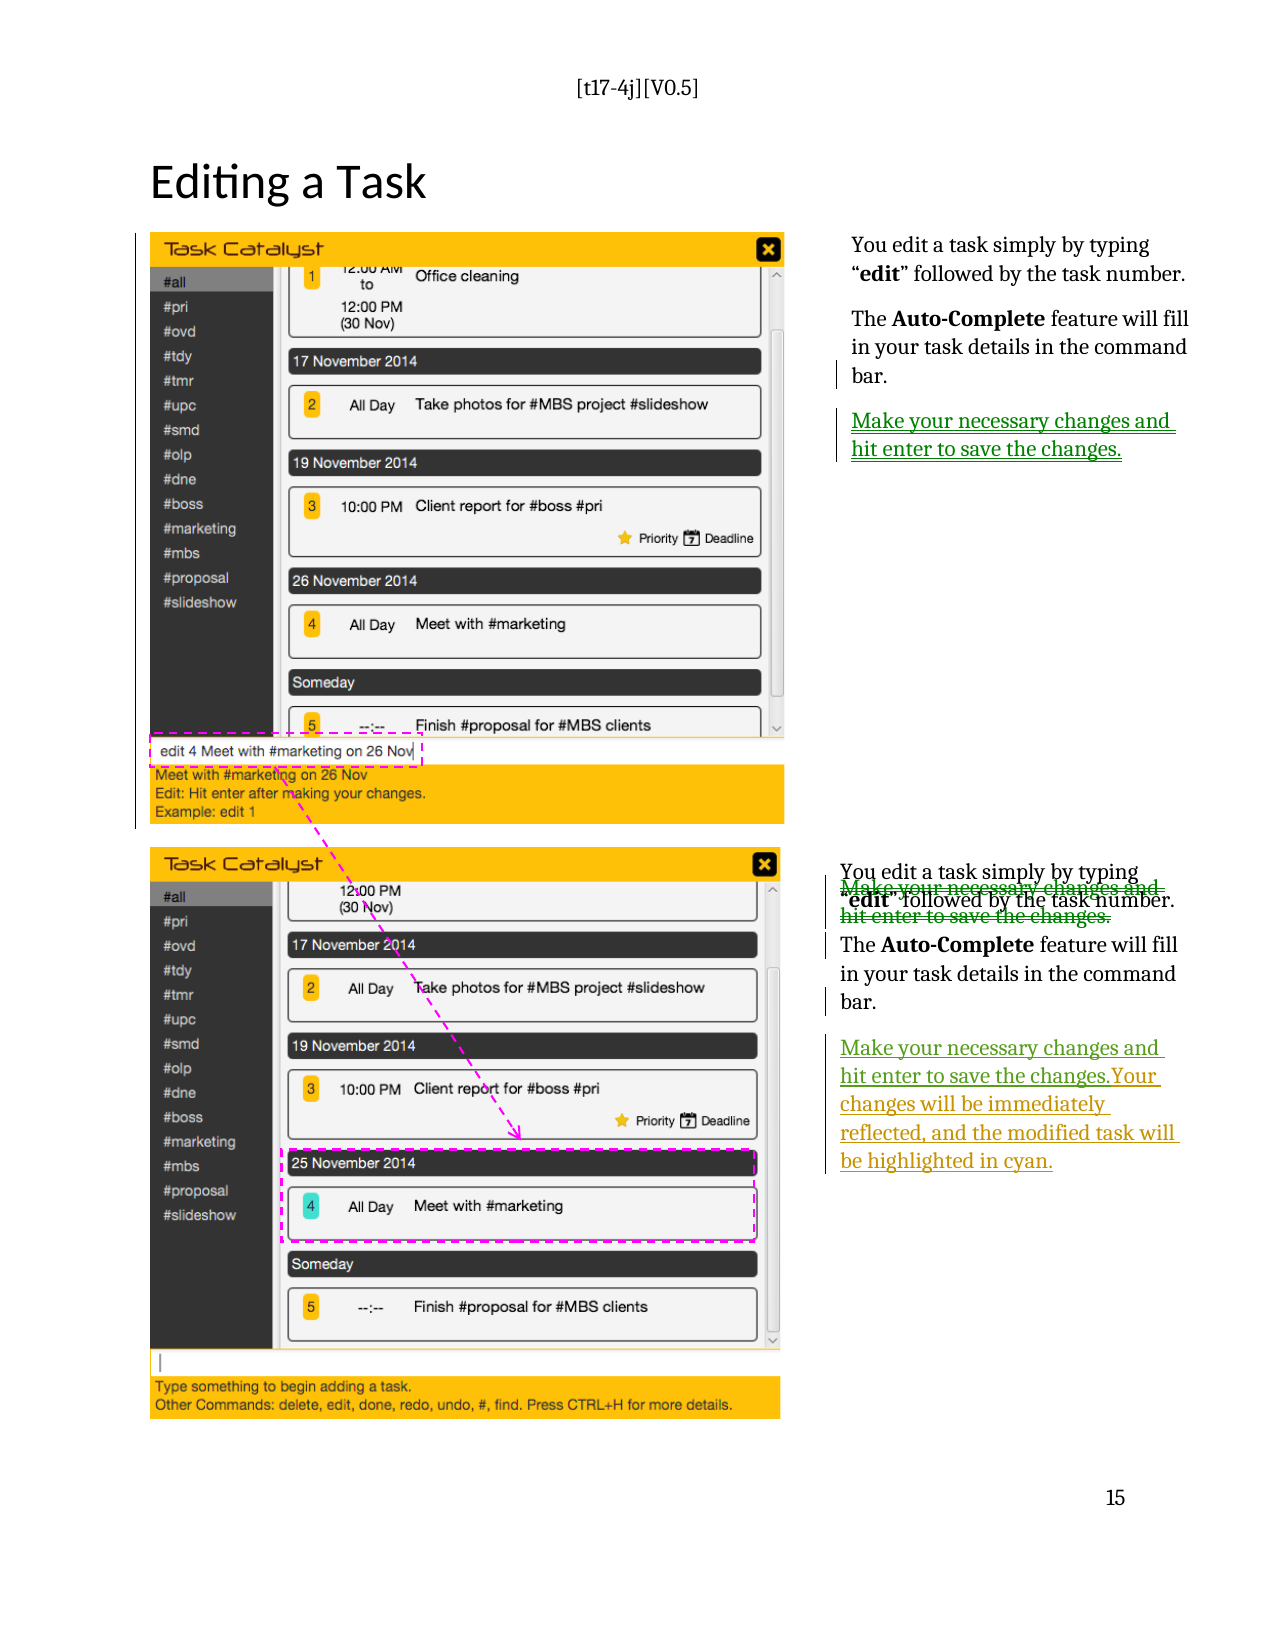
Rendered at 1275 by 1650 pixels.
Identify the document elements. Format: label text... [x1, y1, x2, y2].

picture [150, 847, 781, 1419]
text Editing a Task [150, 150, 1125, 211]
picture [150, 232, 785, 824]
